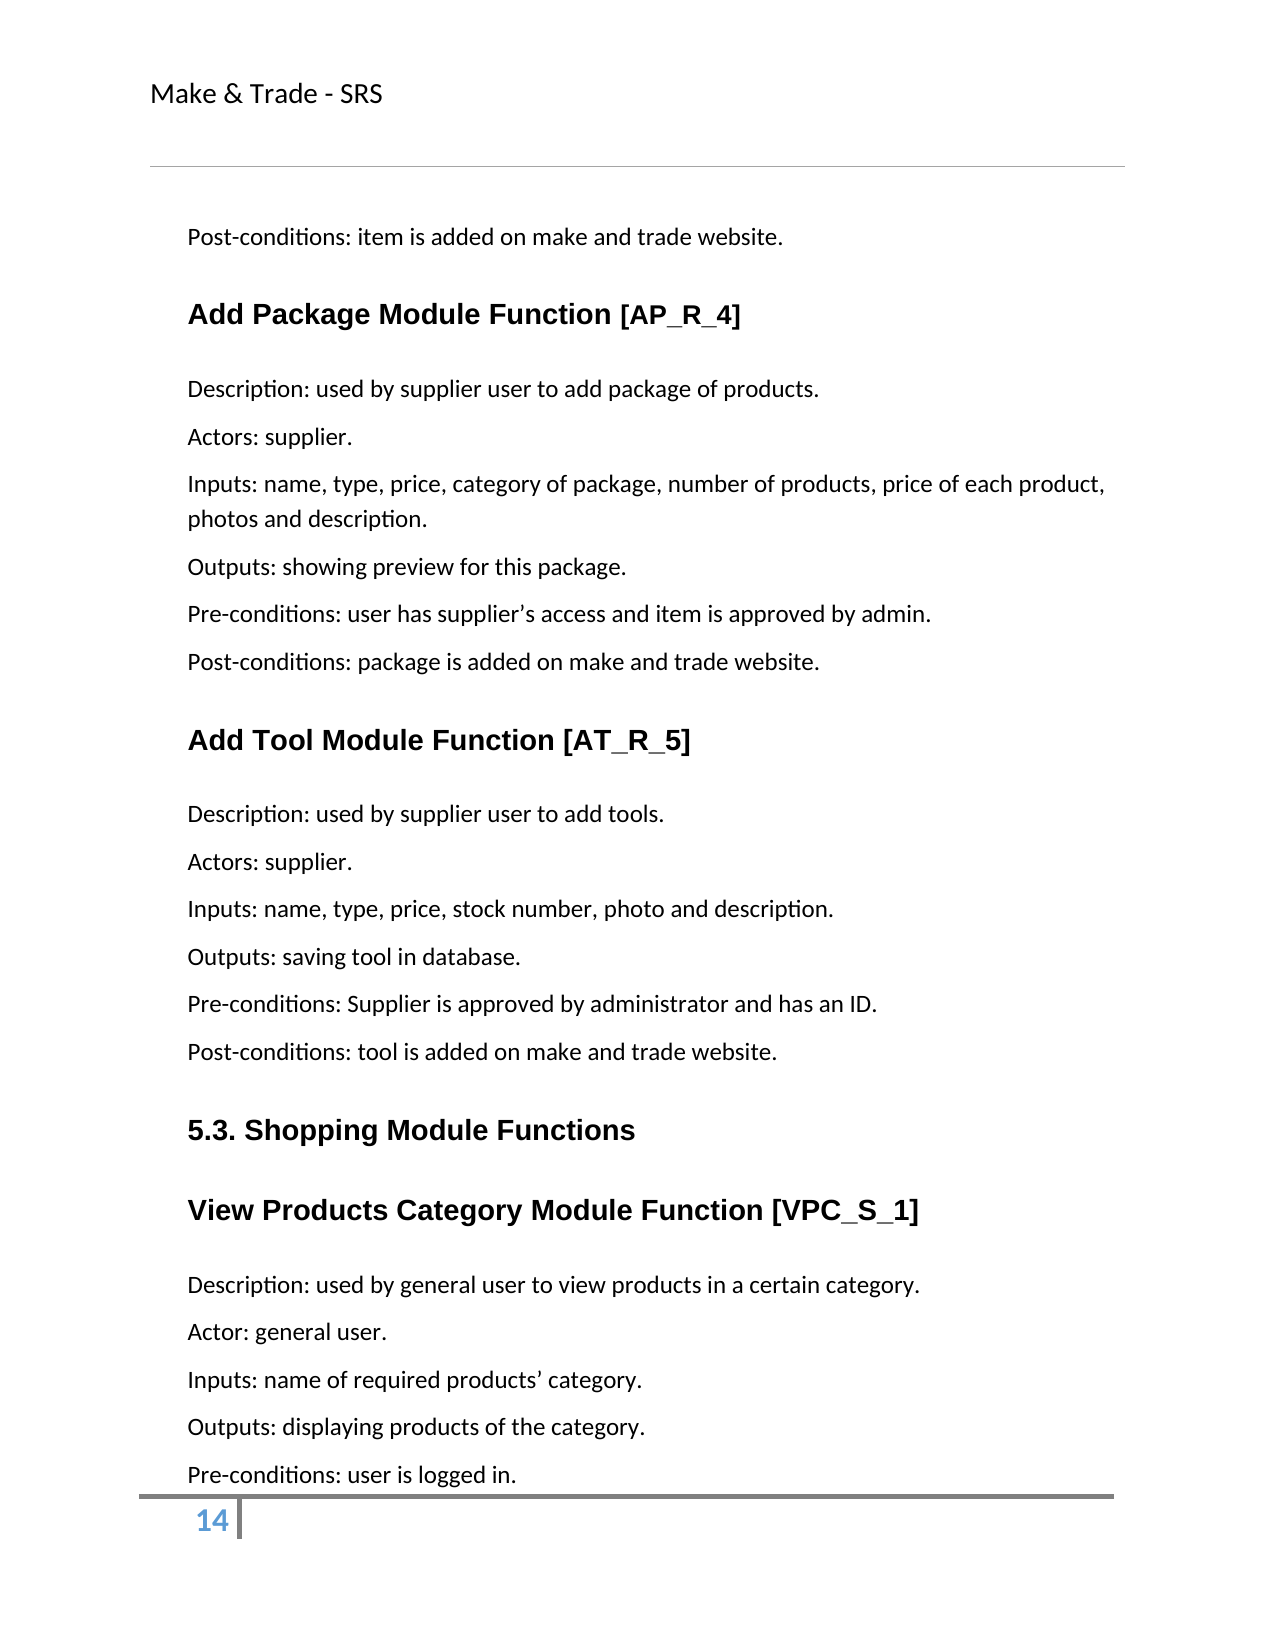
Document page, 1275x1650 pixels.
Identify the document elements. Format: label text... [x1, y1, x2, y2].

text Inputs: name, type, price, category of package, number of products, price of each product, photos and description. [187, 468, 1125, 534]
text Pre-conditions: Supplier is approved by administrator and has an ID. [187, 988, 1125, 1019]
text Outputs: saving tool in database. [187, 941, 1125, 972]
text Inputs: name of required products’ category. [187, 1364, 1125, 1394]
text Description: used by supplier user to add package of products. [187, 373, 1125, 404]
text Inputs: name, type, price, stock number, photo and description. [187, 893, 1125, 924]
text Description: used by general user to view products in a certain category. [187, 1269, 1125, 1299]
text Description: used by supplier user to add tools. [187, 798, 1125, 829]
subtitle 5.3. Shopping Module Functions [187, 1113, 1125, 1146]
subtitle Add Tool Module Function [AT_R_5] [150, 722, 1125, 756]
subtitle View Products Category Module Function [VPC_S_1] [150, 1193, 1125, 1226]
text Actors: supplier. [187, 846, 1125, 877]
text Outputs: showing preview for this package. [187, 551, 1125, 581]
subtitle Add Package Module Function [AP_R_4] [150, 297, 1125, 331]
text Post-conditions: tool is added on make and trade website. [187, 1036, 1125, 1067]
text Pre-conditions: user is logged in. [187, 1459, 1125, 1489]
text Outputs: displaying products of the category. [187, 1411, 1125, 1442]
text Actor: general user. [187, 1316, 1125, 1347]
text Post-conditions: item is added on make and trade website. [187, 221, 1125, 251]
text Pre-conditions: user has supplier’s access and item is approved by admin. [187, 598, 1125, 629]
text Actors: supplier. [187, 421, 1125, 451]
text Post-conditions: package is added on make and trade website. [187, 646, 1125, 676]
